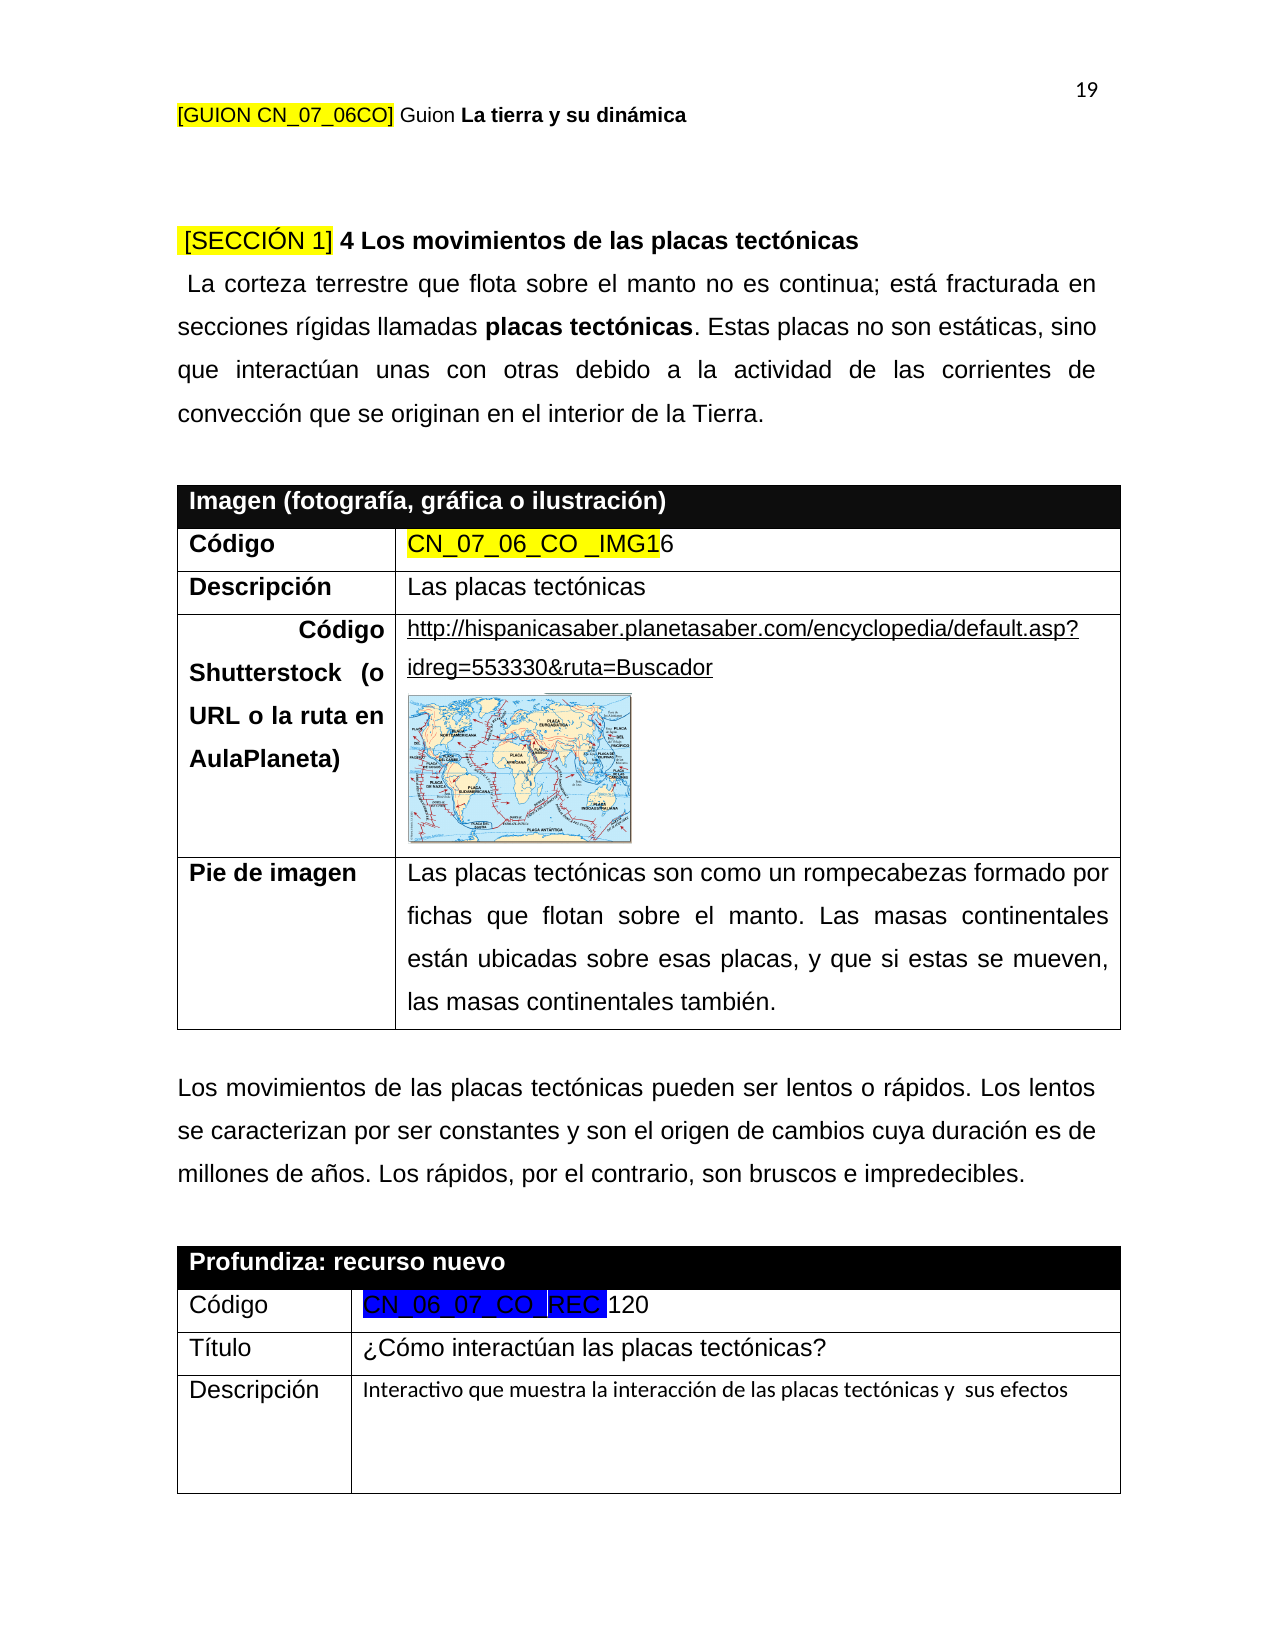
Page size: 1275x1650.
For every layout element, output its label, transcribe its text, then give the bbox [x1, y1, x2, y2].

table_cell Descripción [178, 1376, 351, 1492]
table_cell CN_07_06_CO _IMG16 [396, 529, 1120, 571]
table_cell http://hispanicasaber.planetasaber.com/encyclopedia/default.asp?idreg=553330&ruta=Buscador [396, 615, 1120, 857]
table_header Profundiza: recurso nuevo [178, 1247, 1120, 1289]
table_cell Código [178, 529, 395, 571]
picture [407, 693, 632, 844]
table_cell Código [178, 1290, 351, 1332]
text [SECCIÓN 1] 4 Los movimientos de las placas tectónicas [333, 226, 1098, 255]
table_header Imagen (fotografía, gráfica o ilustración) [178, 486, 1120, 528]
table_cell Las placas tectónicas [396, 572, 1120, 614]
table_cell Código Shutterstock (o URL o la ruta en AulaPlaneta) [178, 615, 395, 857]
table_cell Pie de imagen [178, 858, 395, 1029]
table_cell Las placas tectónicas son como un rompecabezas formado por fichas que flotan sobre el manto. Las masas continentales están ubicadas sobre esas placas, y que si estas se mueven, las masas continentales también. [396, 858, 1120, 1029]
text Los movimientos de las placas tectónicas pueden ser lentos o rápidos. Los lentos se caracterizan por ser constantes y son el origen de cambios cuya duración es de millones de años. Los rápidos, por el contrario, son bruscos e impredecibles. [177, 1073, 1098, 1188]
table_cell ¿Cómo interactúan las placas tectónicas? [352, 1333, 1120, 1374]
table_cell Título [178, 1333, 351, 1374]
text La corteza terrestre que flota sobre el manto no es continua; está fracturada en secciones rígidas llamadas placas tectónicas. Estas placas no son estáticas, sino que interactúan unas con otras debido a la actividad de las corrientes de convección que se originan en el interior de la Tierra. [177, 269, 1098, 427]
table_cell CN_06_07_CO_REC 120 [352, 1290, 1120, 1332]
table_cell Descripción [178, 572, 395, 614]
table_cell Interactivo que muestra la interacción de las placas tectónicas y sus efectos [352, 1376, 1120, 1492]
